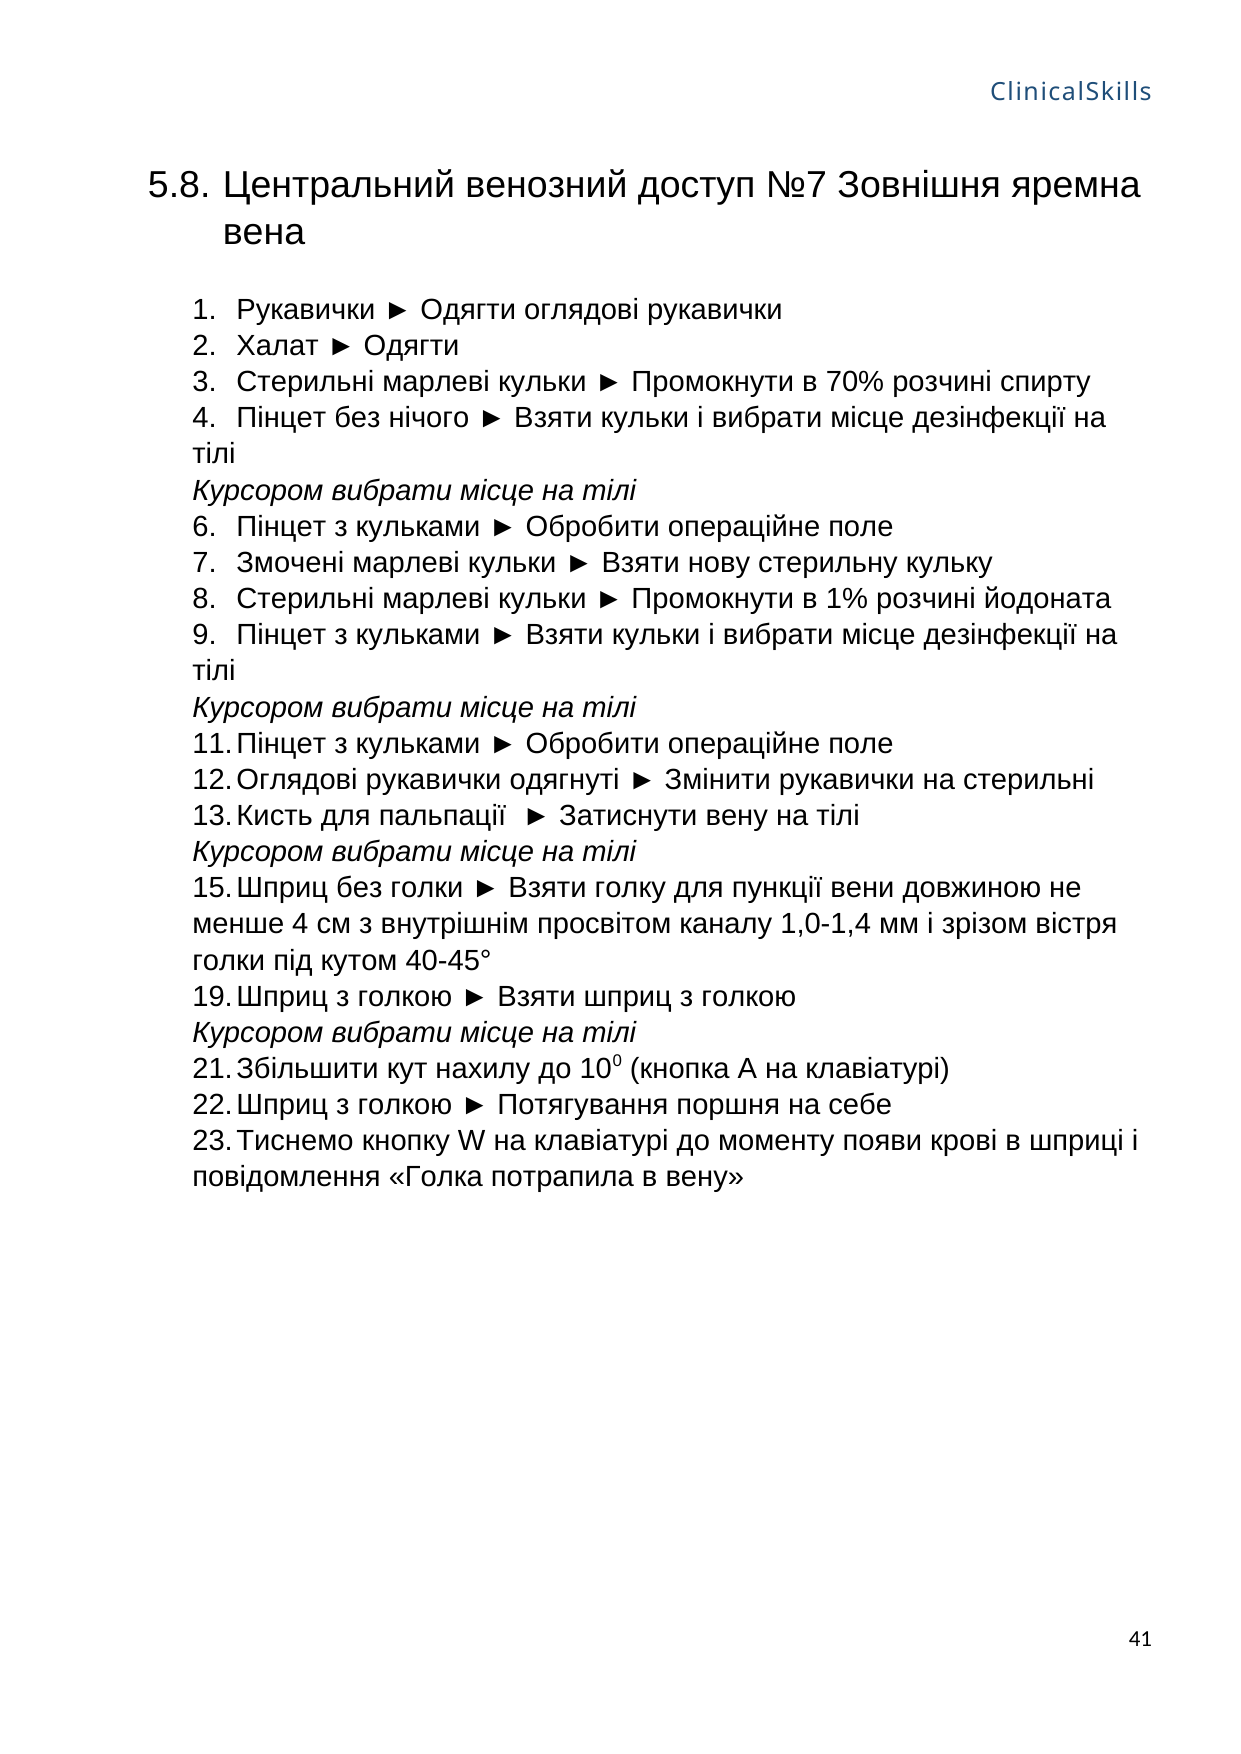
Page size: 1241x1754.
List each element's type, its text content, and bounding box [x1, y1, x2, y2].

list 19. Шприц з голкою ► Взяти шприц з голкою [192, 979, 1152, 1012]
list Курсором вибрати місце на тілі [192, 689, 1152, 723]
list 6. Пінцет з кульками ► Обробити операційне поле [192, 509, 1152, 542]
list 4. Пінцет без нічого ► Взяти кульки і вибрати місце дезінфекції на тілі [192, 400, 1152, 470]
list 13. Кисть для пальпації ► Затиснути вену на тілі [192, 798, 1152, 832]
list 7. Змочені марлеві кульки ► Взяти нову стерильну кульку [192, 545, 1152, 578]
list 23. Тиснемо кнопку W на клавіатурі до моменту появи крові в шприці і повідомлення «Голка потрапила в вену» [192, 1123, 1152, 1193]
list 8. Стерильні марлеві кульки ► Промокнути в 1% розчині йодоната [192, 581, 1152, 615]
list 3. Стерильні марлеві кульки ► Промокнути в 70% розчині спирту [192, 364, 1152, 398]
list 9. Пінцет з кульками ► Взяти кульки і вибрати місце дезінфекції на тілі [192, 617, 1152, 687]
list 11. Пінцет з кульками ► Обробити операційне поле [192, 726, 1152, 759]
list 12. Оглядові рукавички одягнуті ► Змінити рукавички на стерильні [192, 762, 1152, 795]
list Центральний венозний доступ №7 Зовнішня яремна вена [148, 163, 1152, 252]
list Курсором вибрати місце на тілі [192, 834, 1152, 868]
list 1. Рукавички ► Одягти оглядові рукавички [192, 292, 1152, 326]
list Курсором вибрати місце на тілі [192, 473, 1152, 506]
list 15. Шприц без голки ► Взяти голку для пункції вени довжиною не менше 4 см з внутрішнім просвітом каналу 1,0-1,4 мм і зрізом вістря голки під кутом 40-45° [192, 870, 1152, 976]
list 21. Збільшити кут нахилу до 100 (кнопка А на клавіатурі) [192, 1051, 1152, 1084]
list 2. Халат ► Одягти [192, 328, 1152, 362]
list Курсором вибрати місце на тілі [192, 1015, 1152, 1048]
list 22. Шприц з голкою ► Потягування поршня на себе [192, 1087, 1152, 1121]
